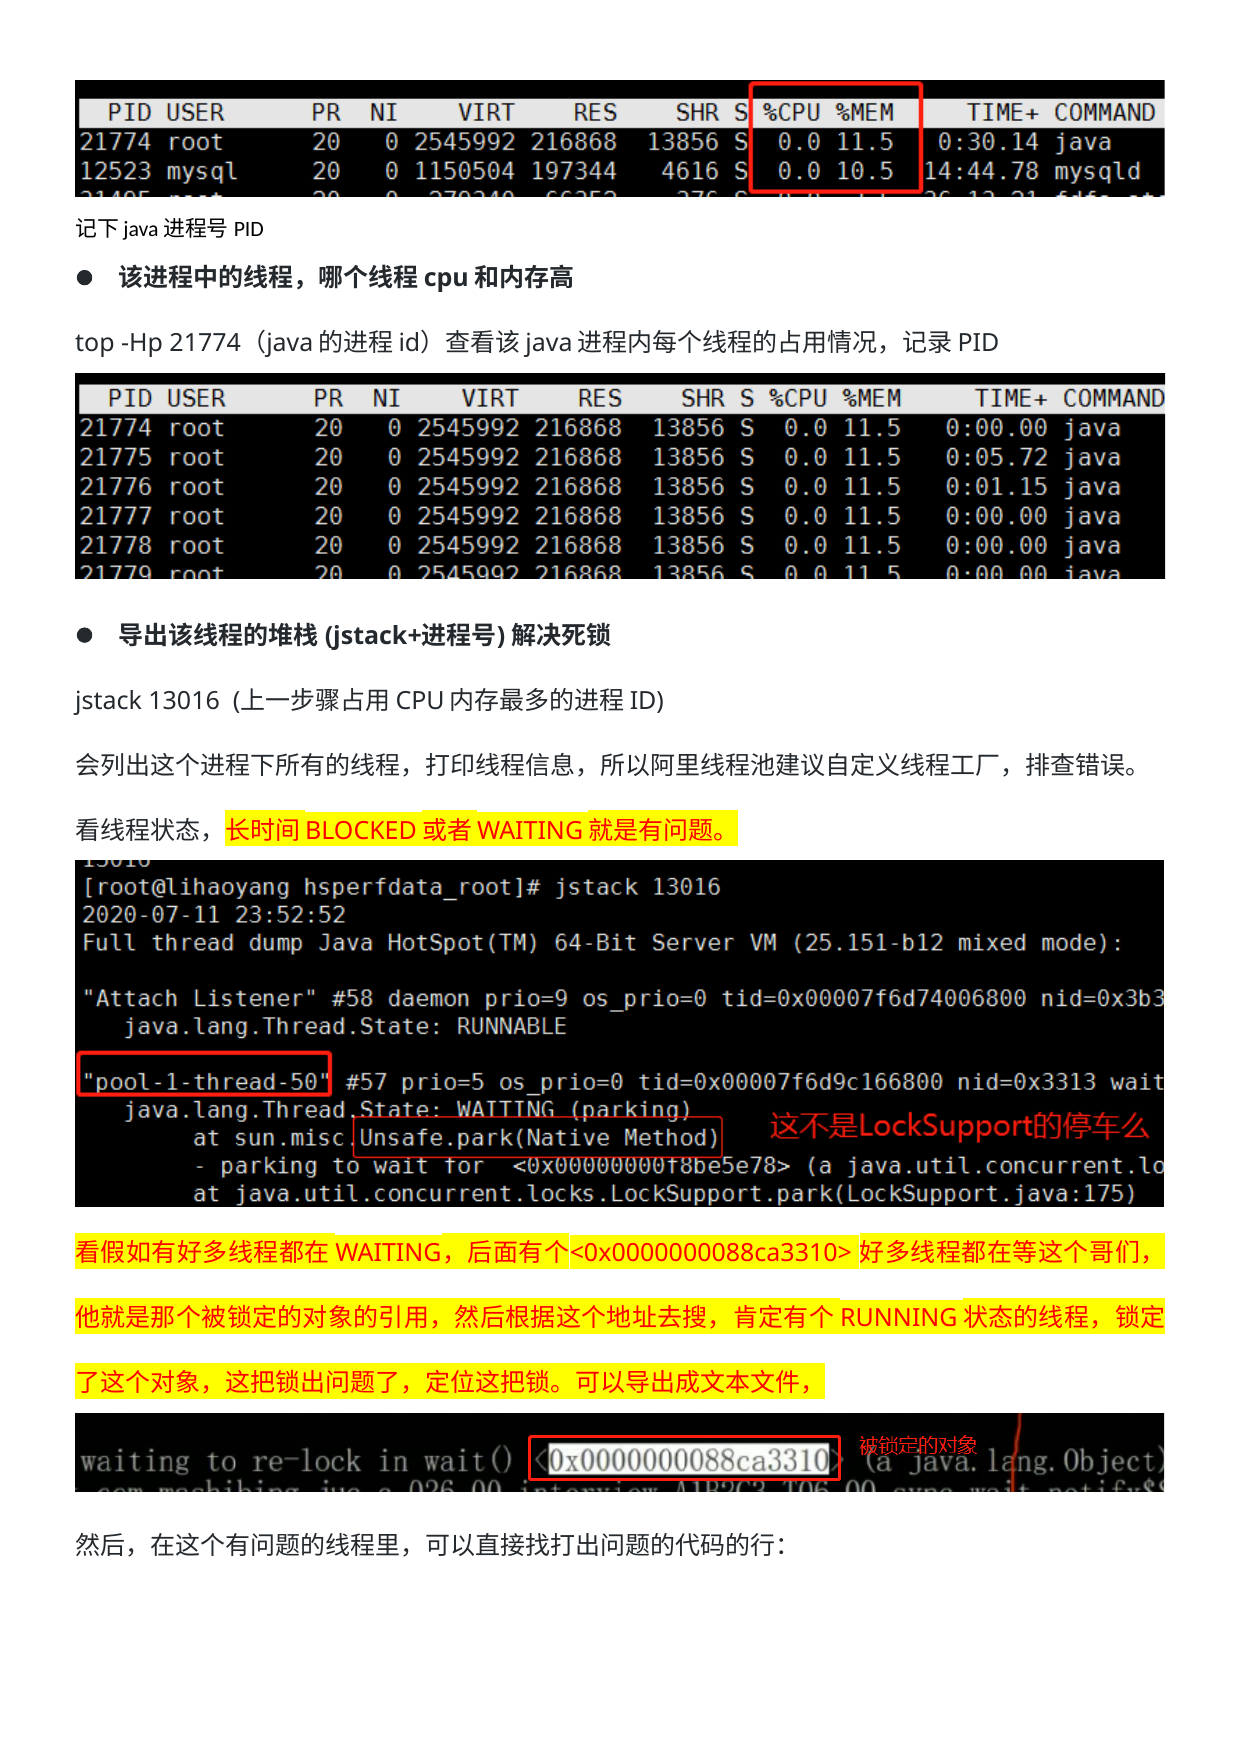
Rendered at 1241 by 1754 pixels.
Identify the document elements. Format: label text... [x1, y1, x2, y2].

list 记下java进程号 PID [75, 211, 1165, 243]
list 看假如有好多线程都在WAITING，后面有个<0x0000000088ca3310> 好多线程都在等这个哥们，他就是那个被锁定的对象的引用，然后根据这个地址去搜，肯定有个RUNNING状态的线程，锁定了这个对象，这把锁出问题了，定位这把锁。可以导出成文本文件， [75, 1334, 1165, 1413]
picture [75, 373, 1166, 579]
list 该进程中的线程，哪个线程cpu和内存高 [75, 243, 1165, 308]
picture [75, 80, 1165, 197]
list 导出该线程的堆栈 (jstack+进程号) 解决死锁 [75, 601, 1165, 666]
picture [75, 860, 1164, 1207]
list 看线程状态，长时间BLOCKED或者WAITING就是有问题。 [75, 796, 1165, 861]
list 然后，在这个有问题的线程里，可以直接找打出问题的代码的行： [75, 1511, 1165, 1576]
list top -Hp 21774（java的进程id）查看该java进程内每个线程的占用情况，记录PID [75, 308, 1165, 373]
list 看假如有好多线程都在WAITING，后面有个<0x0000000088ca3310> 好多线程都在等这个哥们，他就是那个被锁定的对象的引用，然后根据这个地址去搜，肯定有个RUNNING状态的线程，锁定了这个对象，这把锁出问题了，定位这把锁。可以导出成文本文件， [75, 1218, 1165, 1300]
picture [75, 1413, 1165, 1492]
list jstack 13016 (上一步骤占用CPU内存最多的进程ID) [75, 666, 1165, 731]
list 会列出这个进程下所有的线程，打印线程信息，所以阿里线程池建议自定义线程工厂，排查错误。 [75, 731, 1165, 796]
